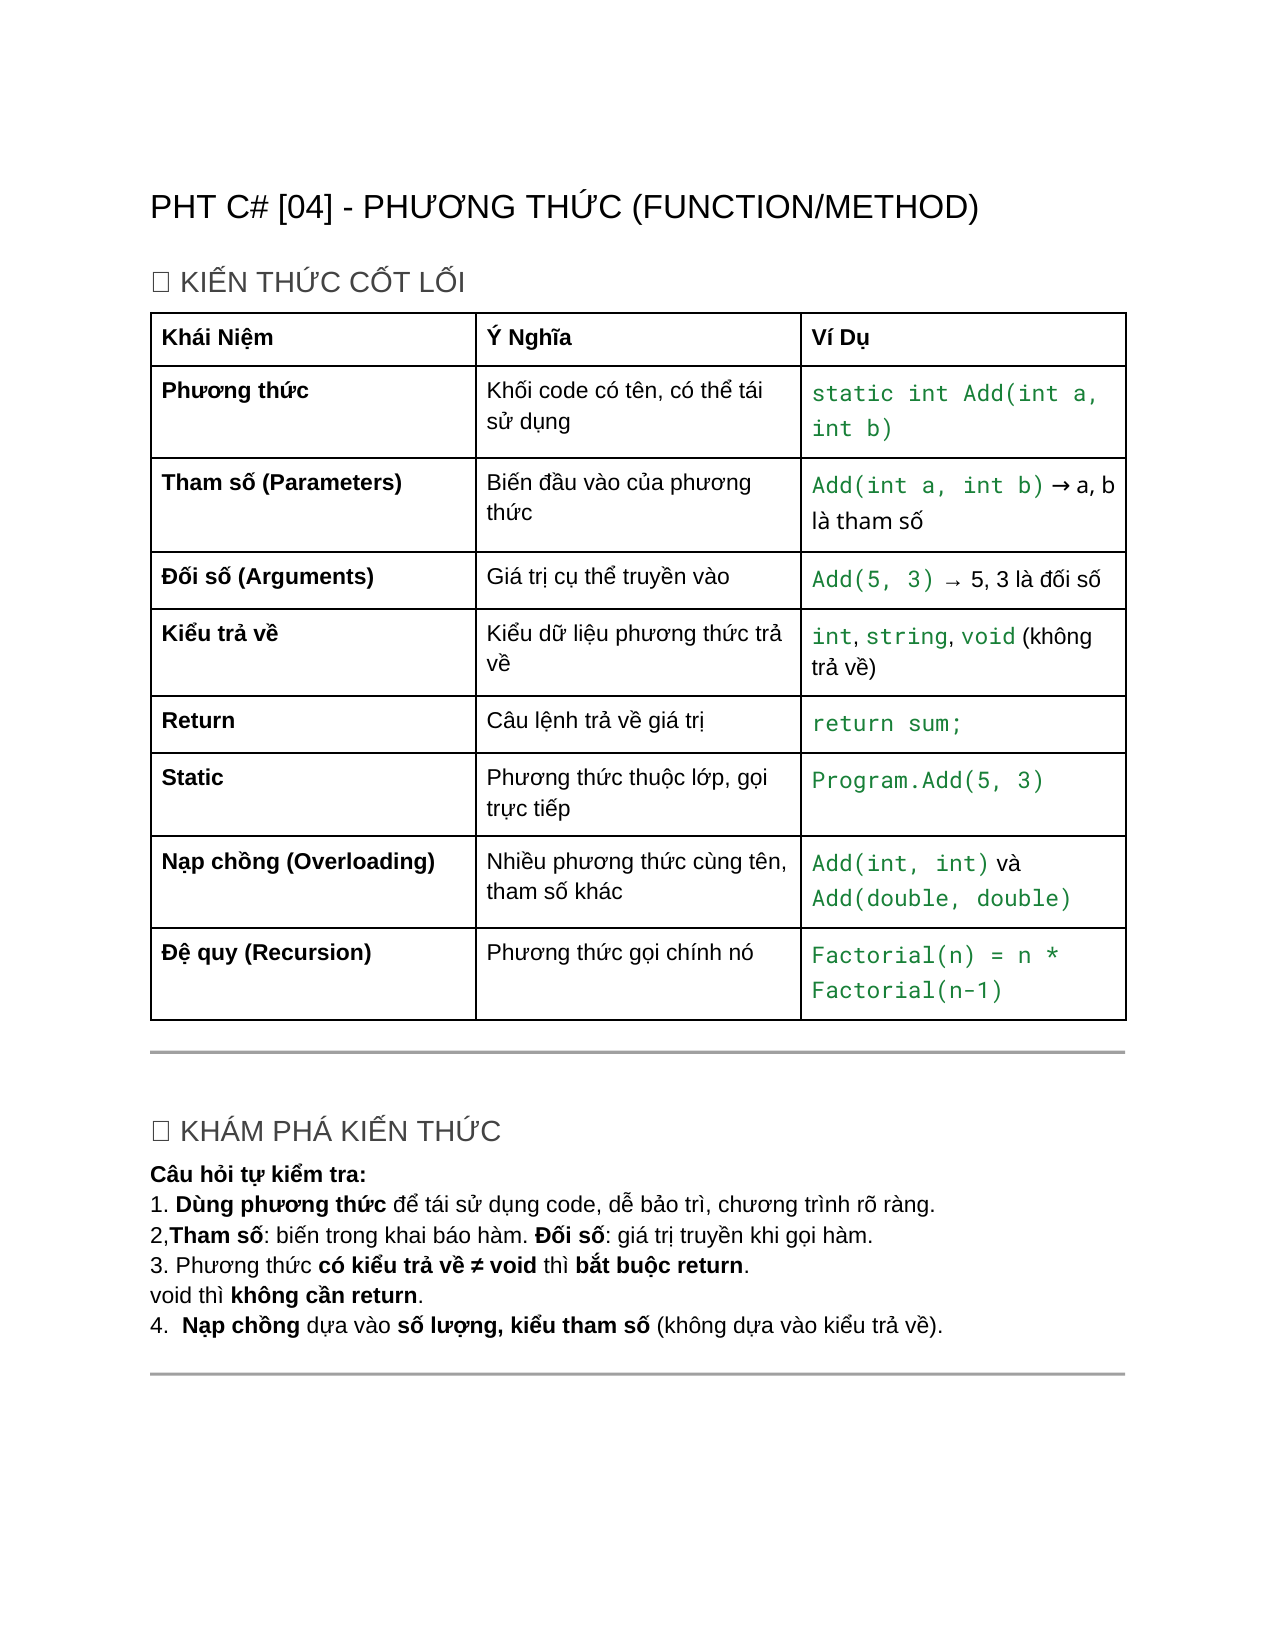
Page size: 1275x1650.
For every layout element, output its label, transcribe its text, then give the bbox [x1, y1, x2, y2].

table_cell return sum; [802, 697, 1125, 752]
table_cell Khối code có tên, có thể tái sử dụng [477, 367, 800, 457]
table_cell Kiểu dữ liệu phương thức trả về [477, 610, 800, 695]
table_cell Đệ quy (Recursion) [152, 929, 475, 1018]
table_cell Return [152, 697, 475, 752]
subtitle 💡 KHÁM PHÁ KIẾN THỨC [150, 1114, 1125, 1148]
table_cell Nhiều phương thức cùng tên, tham số khác [477, 837, 800, 927]
table_header Khái Niệm [152, 314, 475, 365]
table_cell int, string, void (không trả về) [802, 610, 1125, 695]
table_cell Phương thức gọi chính nó [477, 929, 800, 1018]
text 3. Phương thức có kiểu trả về ≠ void thì bắt buộc return. void thì không cần return. [150, 1252, 1125, 1308]
text 1. Dùng phương thức để tái sử dụng code, dễ bảo trì, chương trình rõ ràng. [150, 1191, 1125, 1218]
table_cell Giá trị cụ thể truyền vào [477, 553, 800, 608]
text Câu hỏi tự kiểm tra: [150, 1161, 1125, 1187]
table_cell Tham số (Parameters) [152, 459, 475, 551]
table_cell Add(5, 3) → 5, 3 là đối số [802, 553, 1125, 608]
table_header Ví Dụ [802, 314, 1125, 365]
text 2,Tham số: biến trong khai báo hàm. Đối số: giá trị truyền khi gọi hàm. [150, 1222, 1125, 1248]
table_cell Đối số (Arguments) [152, 553, 475, 608]
table_cell Kiểu trả về [152, 610, 475, 695]
table_cell Phương thức thuộc lớp, gọi trực tiếp [477, 754, 800, 835]
table_cell Program.Add(5, 3) [802, 754, 1125, 835]
table_cell Nạp chồng (Overloading) [152, 837, 475, 927]
table_cell Static [152, 754, 475, 835]
subtitle PHT C# [04] - PHƯƠNG THỨC (FUNCTION/METHOD) [150, 187, 1125, 226]
table_header Ý Nghĩa [477, 314, 800, 365]
text 4. Nạp chồng dựa vào số lượng, kiểu tham số (không dựa vào kiểu trả về). [150, 1312, 1125, 1338]
subtitle 🎯 KIẾN THỨC CỐT LỐI [150, 265, 1125, 298]
table_cell Biến đầu vào của phương thức [477, 459, 800, 551]
table_cell static int Add(int a, int b) [802, 367, 1125, 457]
table_cell Câu lệnh trả về giá trị [477, 697, 800, 752]
table_cell Phương thức [152, 367, 475, 457]
table_cell Add(int, int) và Add(double, double) [802, 837, 1125, 927]
table_cell Factorial(n) = n * Factorial(n-1) [802, 929, 1125, 1018]
table_cell Add(int a, int b) → a, b là tham số [802, 459, 1125, 551]
